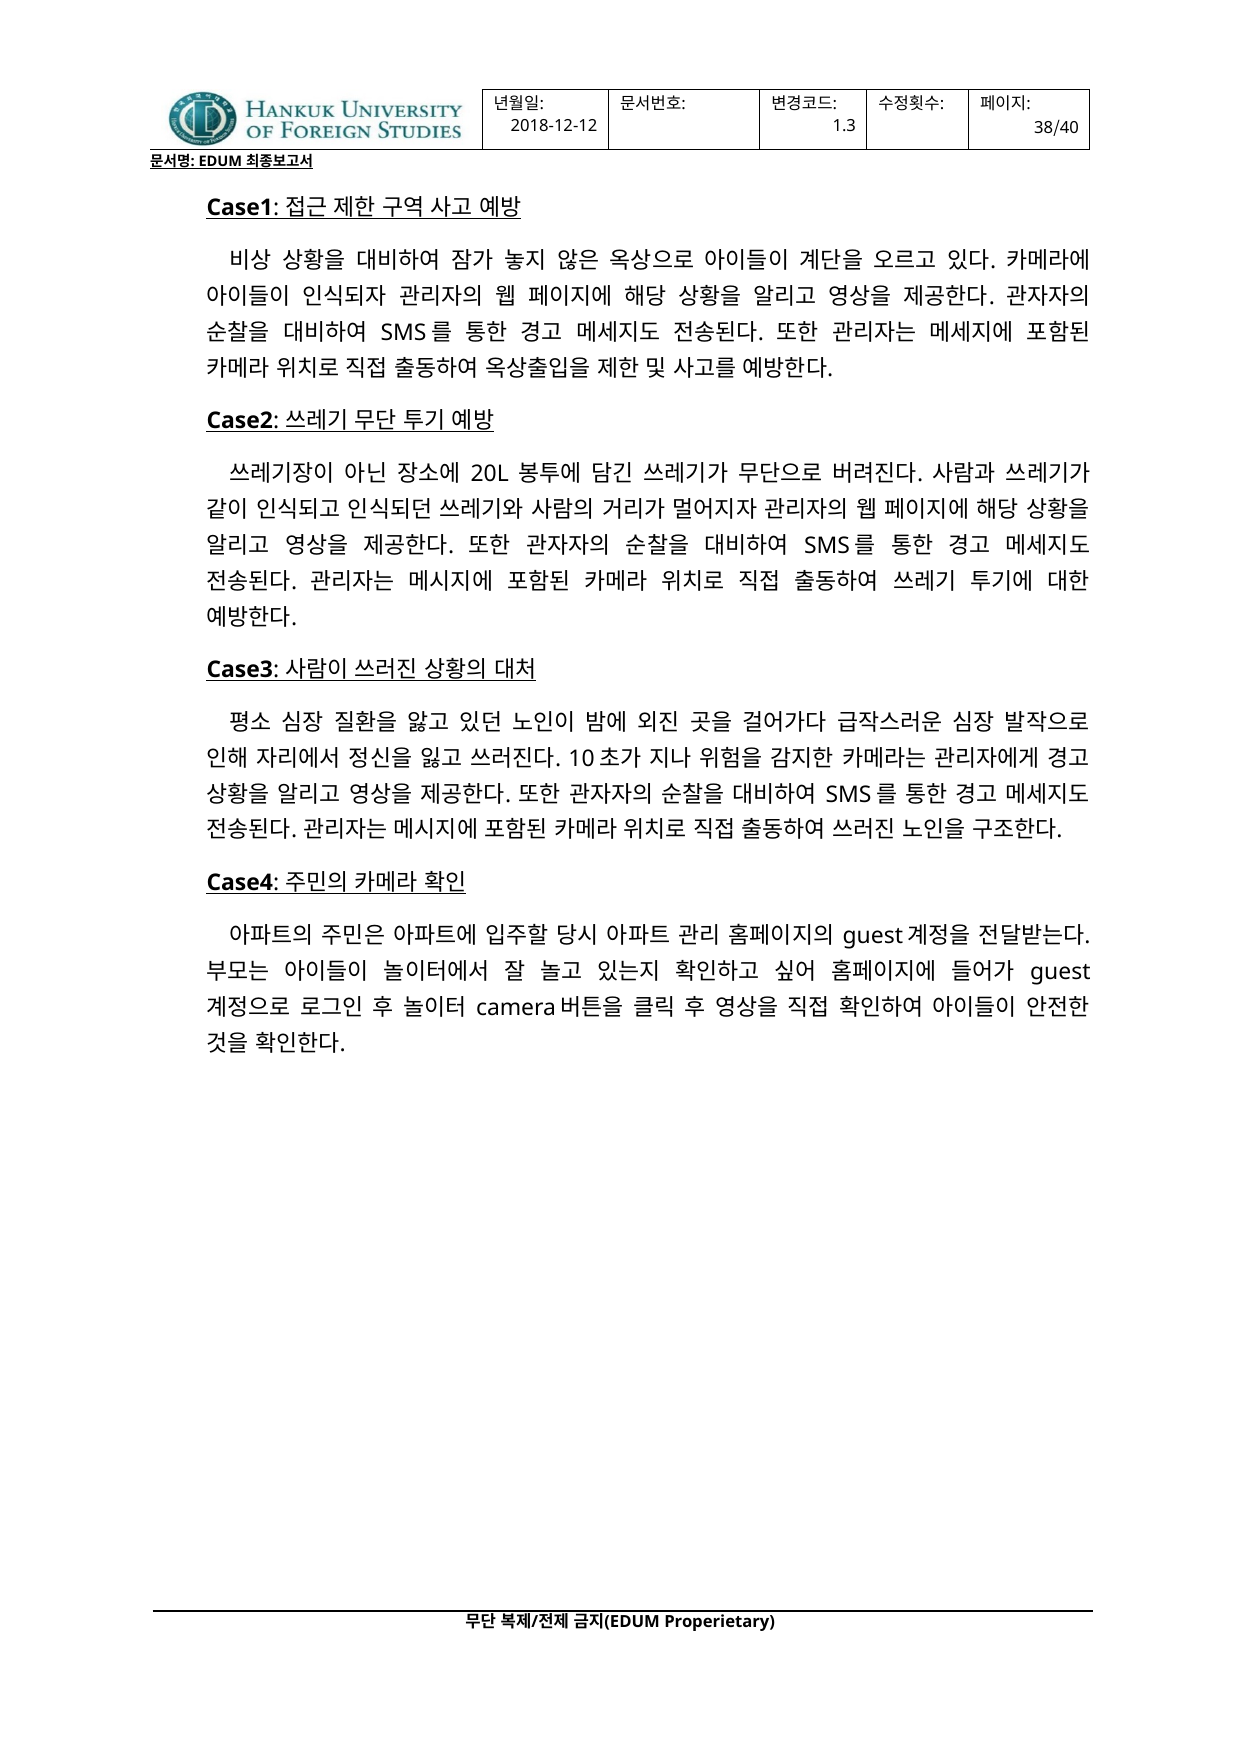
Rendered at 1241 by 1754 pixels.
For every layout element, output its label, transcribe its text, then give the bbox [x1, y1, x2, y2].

text Case3: 사람이 쓰러진 상황의 대처 [150, 651, 1090, 684]
text 평소 심장 질환을 앓고 있던 노인이 밤에 외진 곳을 걸어가다 급작스러운 심장 발작으로 인해 자리에서 정신을 잃고 쓰러진다. 10초가 지나 위험을 감지한 카메라는 관리자에게 경고 상황을 알리고 영상을 제공한다. 또한 관자자의 순찰을 대비하여 SMS를 통한 경고 메세지도 전송된다. 관리자는 메시지에 포함된 카메라 위치로 직접 출동하여 쓰러진 노인을 구조한다. [206, 704, 1090, 845]
list Case1: 접근 제한 구역 사고 예방 [206, 189, 1090, 222]
list 비상 상황을 대비하여 잠가 놓지 않은 옥상으로 아이들이 계단을 오르고 있다. 카메라에 아이들이 인식되자 관리자의 웹 페이지에 해당 상황을 알리고 영상을 제공한다. 관자자의 순찰을 대비하여 SMS를 통한 경고 메세지도 전송된다. 또한 관리자는 메세지에 포함된 카메라 위치로 직접 출동하여 옥상출입을 제한 및 사고를 예방한다. [206, 242, 1090, 383]
picture [161, 89, 470, 149]
list Case2: 쓰레기 무단 투기 예방 [206, 402, 1090, 436]
list 쓰레기장이 아닌 장소에 20L 봉투에 담긴 쓰레기가 무단으로 버려진다. 사람과 쓰레기가 같이 인식되고 인식되던 쓰레기와 사람의 거리가 멀어지자 관리자의 웹 페이지에 해당 상황을 알리고 영상을 제공한다. 또한 관자자의 순찰을 대비하여 SMS를 통한 경고 메세지도 전송된다. 관리자는 메시지에 포함된 카메라 위치로 직접 출동하여 쓰레기 투기에 대한 예방한다. [206, 455, 1090, 632]
text 아파트의 주민은 아파트에 입주할 당시 아파트 관리 홈페이지의 guest계정을 전달받는다. 부모는 아이들이 놀이터에서 잘 놀고 있는지 확인하고 싶어 홈페이지에 들어가 guest계정으로 로그인 후 놀이터 camera버튼을 클릭 후 영상을 직접 확인하여 아이들이 안전한 것을 확인한다. [206, 917, 1090, 1058]
text Case4: 주민의 카메라 확인 [150, 864, 1090, 897]
